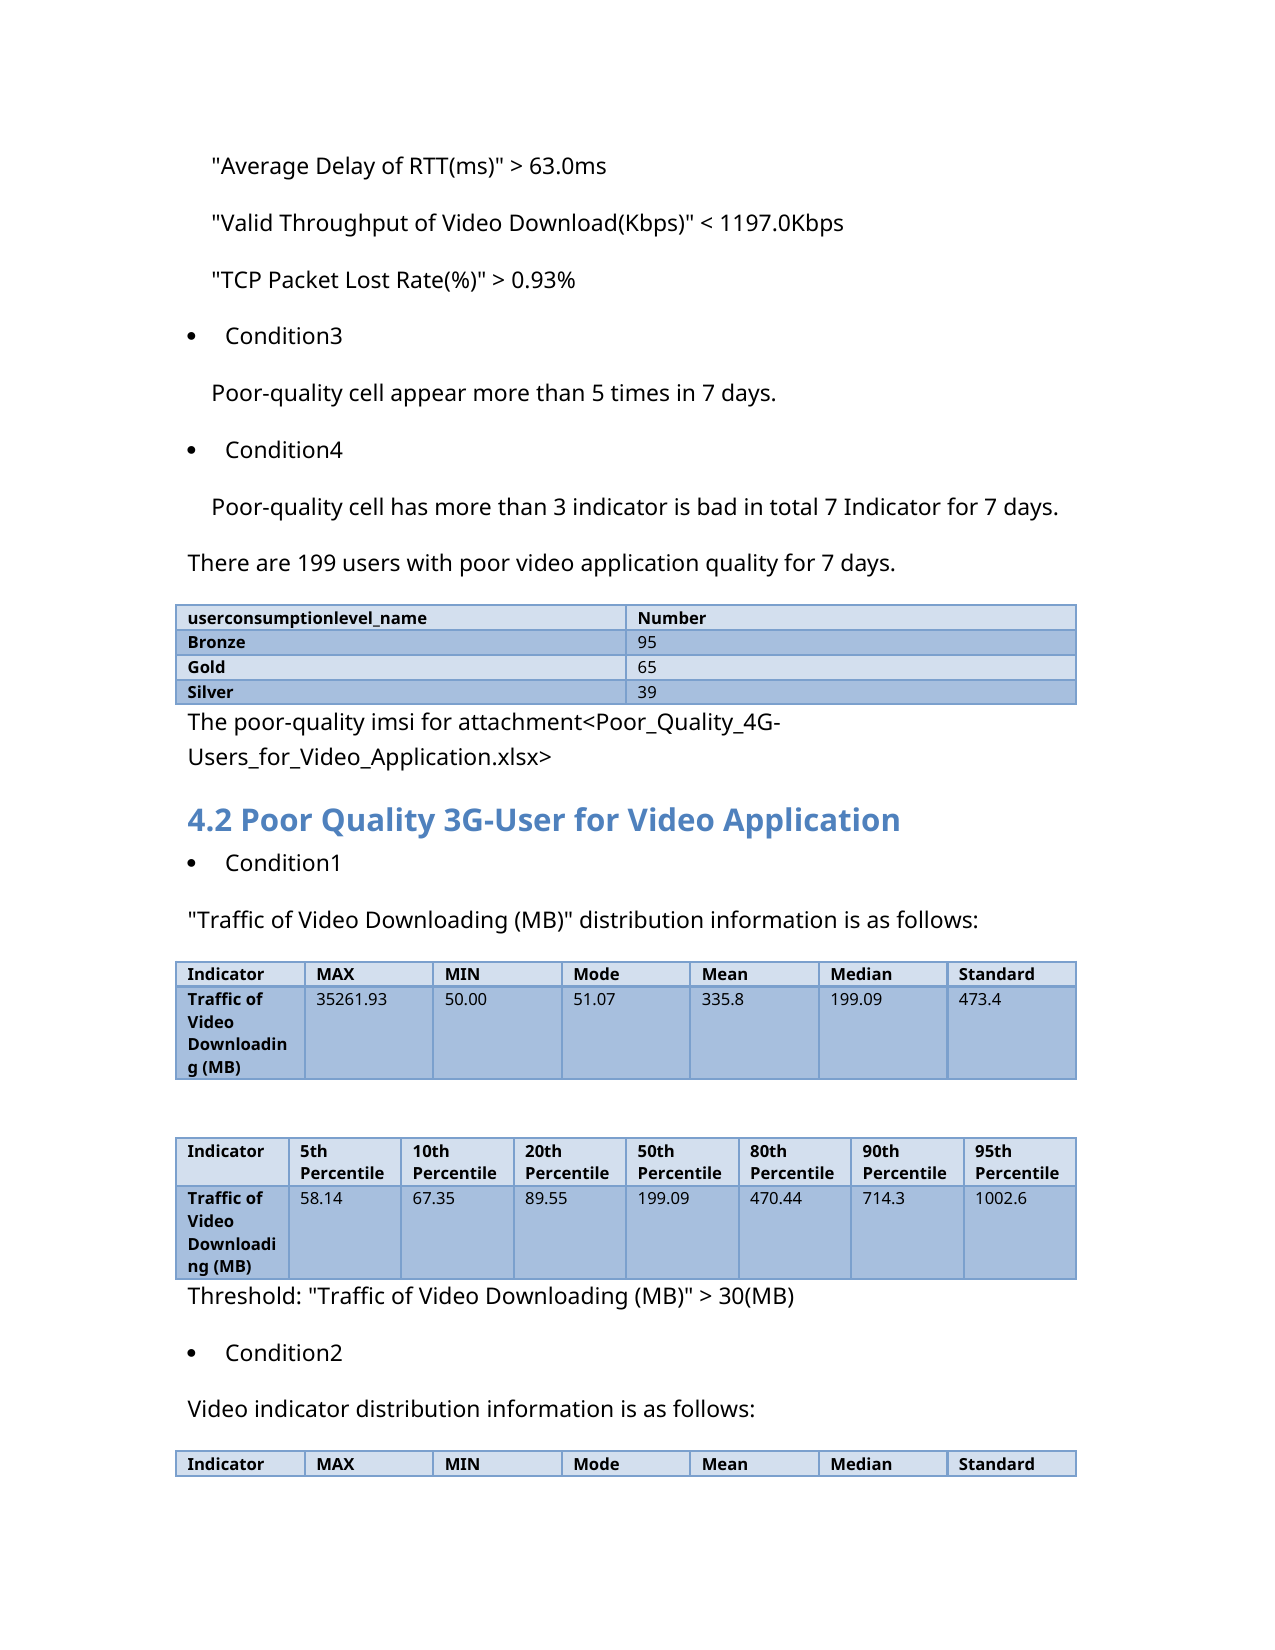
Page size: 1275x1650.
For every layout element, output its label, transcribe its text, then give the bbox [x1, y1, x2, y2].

text The poor-quality imsi for attachment<Poor_Quality_4G-Users_for_Video_Application.xlsx> [187, 705, 1087, 773]
table_cell 67.35 [402, 1187, 513, 1278]
table_cell 35261.93 [306, 988, 432, 1078]
table_cell 39 [627, 681, 1075, 703]
table_cell 89.55 [515, 1187, 625, 1278]
table_cell 1002.6 [965, 1187, 1075, 1278]
table_header Standard [949, 963, 1075, 985]
table_header MIN [434, 963, 561, 985]
text Poor-quality cell appear more than 5 times in 7 days. [187, 377, 1087, 408]
table_cell 199.09 [820, 988, 946, 1078]
table_cell 51.07 [563, 988, 689, 1078]
table_cell 335.8 [691, 988, 818, 1078]
table_header 5th Percentile [290, 1139, 400, 1185]
table_cell 714.3 [852, 1187, 963, 1278]
table_cell Silver [177, 681, 625, 703]
text "TCP Packet Lost Rate(%)" > 0.93% [187, 263, 1087, 295]
table_cell 65 [627, 656, 1075, 678]
table_cell 470.44 [740, 1187, 850, 1278]
list Condition3 [187, 320, 1087, 352]
table_header userconsumptionlevel_name [177, 606, 625, 629]
text "Valid Throughput of Video Download(Kbps)" < 1197.0Kbps [187, 207, 1087, 238]
table_cell Bronze [177, 631, 625, 654]
table_header Mean [691, 963, 818, 985]
text There are 199 users with poor video application quality for 7 days. [187, 547, 1087, 579]
table_cell Gold [177, 656, 625, 678]
list Condition4 [187, 434, 1087, 465]
table_header MAX [306, 963, 432, 985]
text "Traffic of Video Downloading (MB)" distribution information is as follows: [187, 904, 1087, 935]
table_header 90th Percentile [852, 1139, 963, 1185]
table_header 95th Percentile [965, 1139, 1075, 1185]
table_header 20th Percentile [515, 1139, 625, 1185]
text Poor-quality cell has more than 3 indicator is bad in total 7 Indicator for 7 days. [187, 491, 1087, 522]
table_header Mode [563, 963, 689, 985]
text Video indicator distribution information is as follows: [187, 1393, 1087, 1424]
table_header MAX [306, 1452, 432, 1475]
table_cell 50.00 [434, 988, 561, 1078]
text "Average Delay of RTT(ms)" > 63.0ms [187, 150, 1087, 181]
table_header Indicator [177, 1139, 288, 1185]
table_cell 199.09 [627, 1187, 738, 1278]
table_header 10th Percentile [402, 1139, 513, 1185]
table_header Mode [563, 1452, 689, 1475]
table_header Median [820, 1452, 946, 1475]
table_header Standard [949, 1452, 1075, 1475]
table_cell 473.4 [949, 988, 1075, 1078]
table_header Mean [691, 1452, 818, 1475]
table_cell 95 [627, 631, 1075, 654]
table_header Median [820, 963, 946, 985]
subtitle 4.2 Poor Quality 3G-User for Video Application [187, 798, 1087, 841]
table_header MIN [434, 1452, 561, 1475]
table_cell Traffic of Video Downloading (MB) [177, 1187, 288, 1278]
table_header Indicator [177, 1452, 304, 1475]
text Threshold: "Traffic of Video Downloading (MB)" > 30(MB) [187, 1280, 1087, 1311]
list Condition2 [187, 1336, 1087, 1368]
table_header Number [627, 606, 1075, 629]
table_header 80th Percentile [740, 1139, 850, 1185]
table_header Indicator [177, 963, 304, 985]
table_cell 58.14 [290, 1187, 400, 1278]
table_cell Traffic of Video Downloading (MB) [177, 988, 304, 1078]
table_header 50th Percentile [627, 1139, 738, 1185]
list Condition1 [187, 847, 1087, 878]
